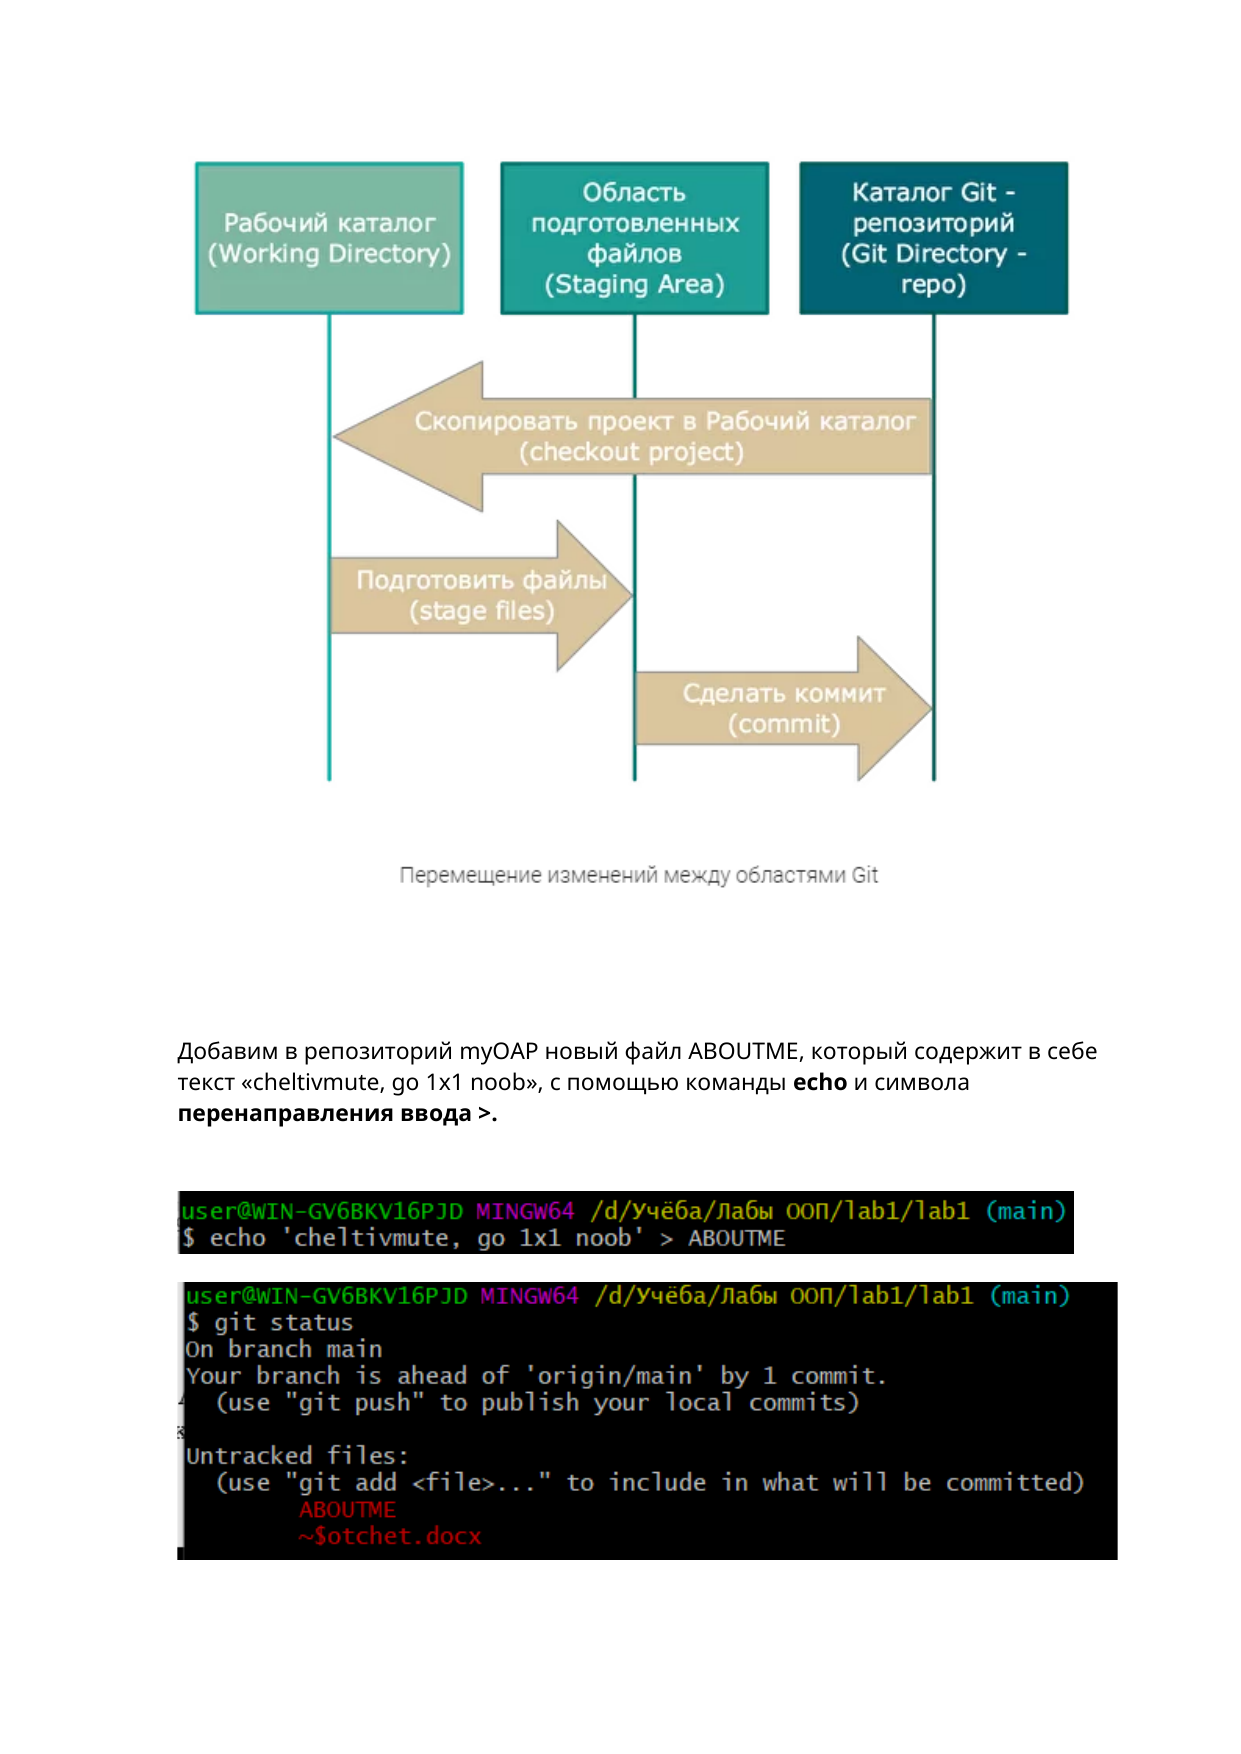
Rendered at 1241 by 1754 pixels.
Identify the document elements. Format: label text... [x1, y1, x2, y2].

picture [177, 1282, 1118, 1560]
picture [177, 1191, 1074, 1254]
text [177, 1283, 1152, 1591]
picture [177, 118, 1095, 933]
